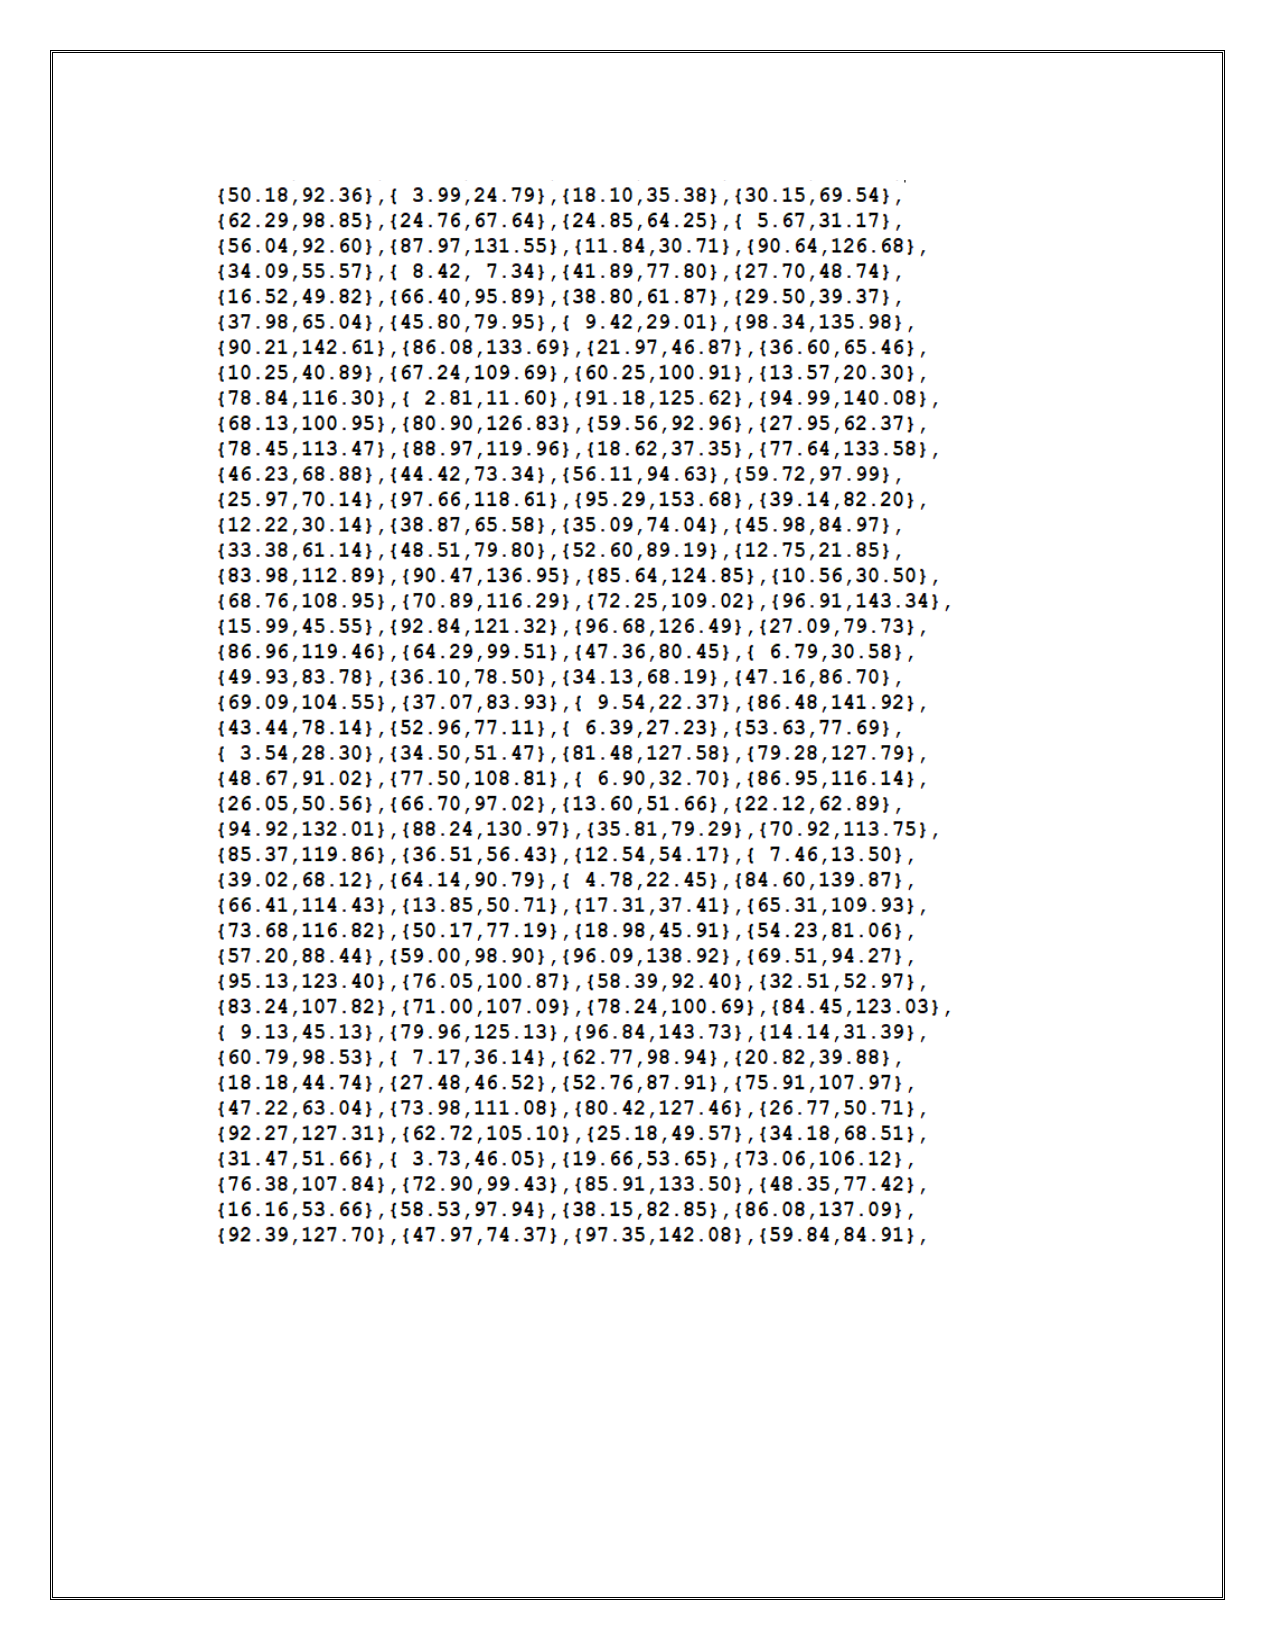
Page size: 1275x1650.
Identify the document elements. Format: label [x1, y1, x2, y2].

picture [187, 180, 1088, 1250]
